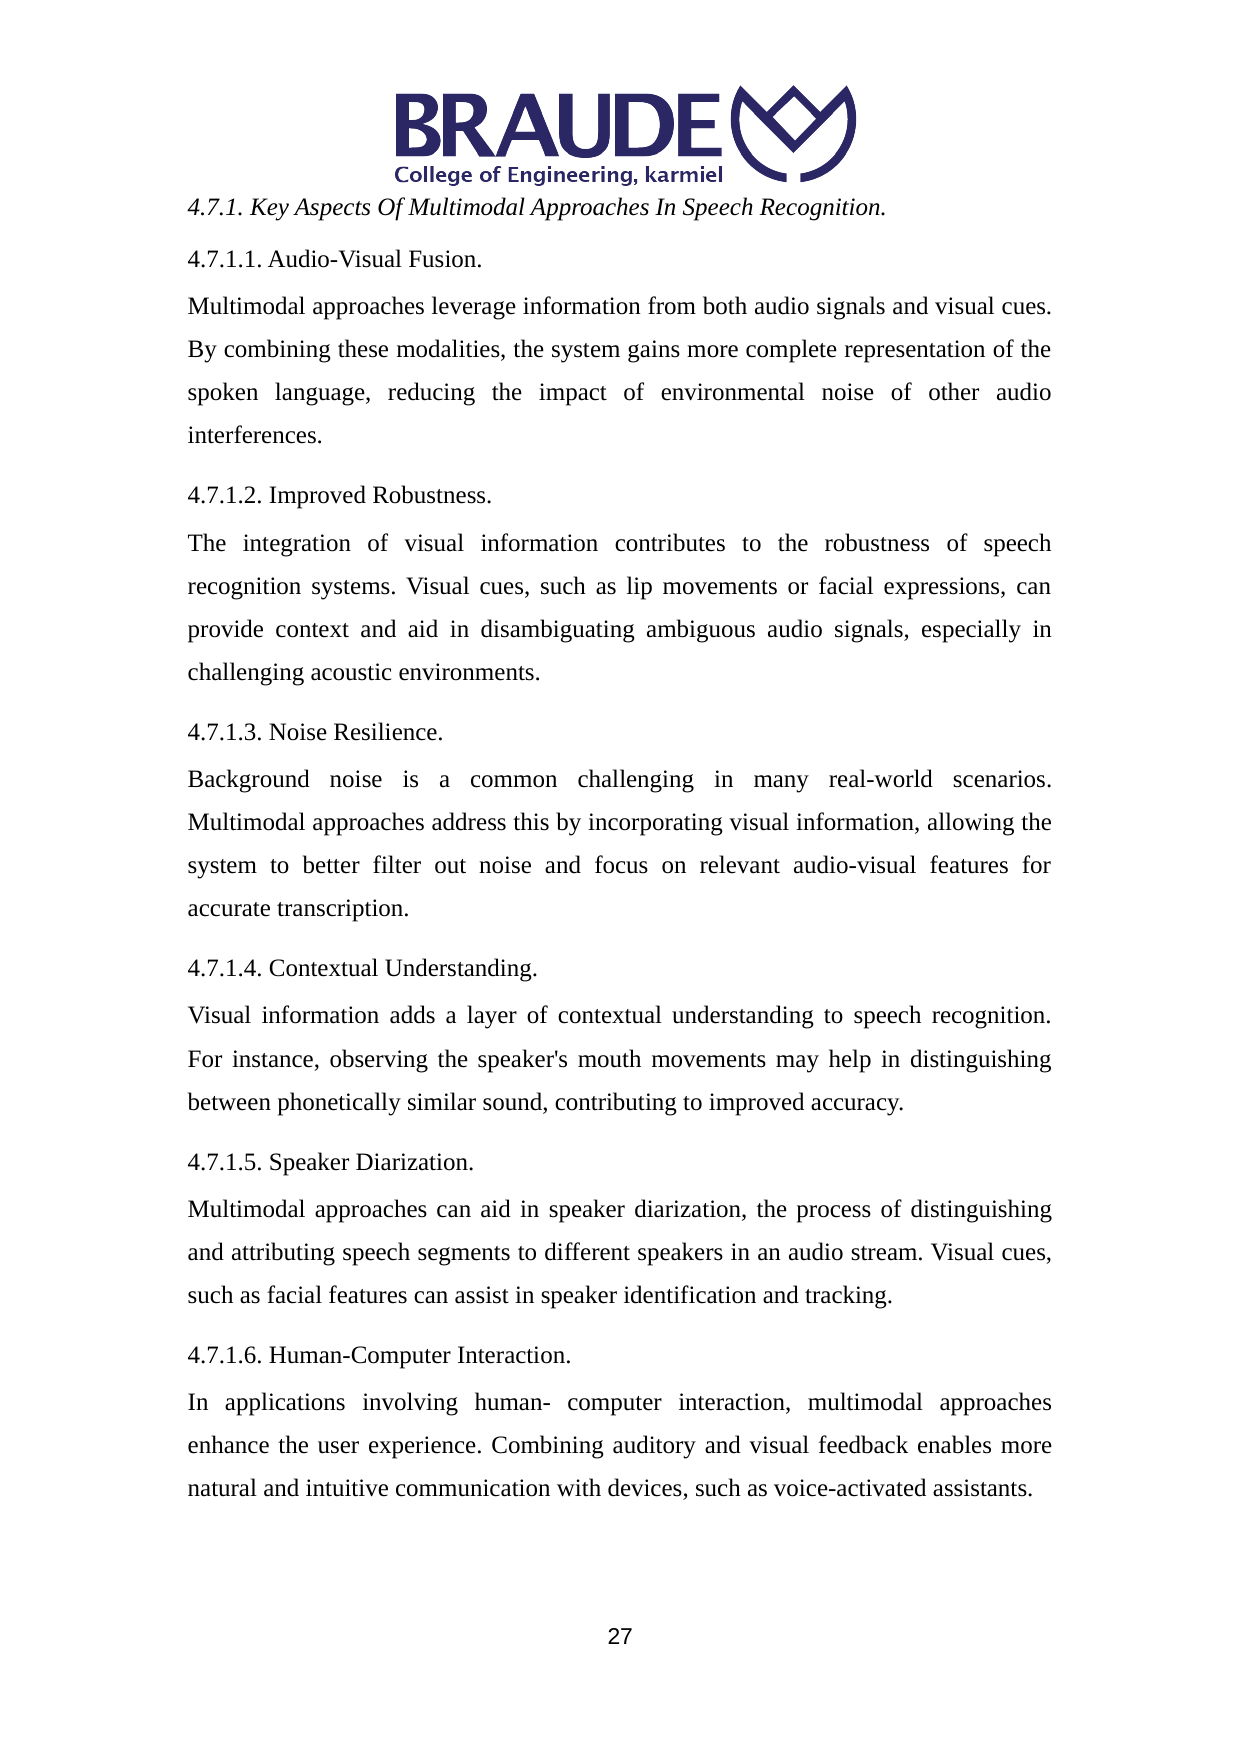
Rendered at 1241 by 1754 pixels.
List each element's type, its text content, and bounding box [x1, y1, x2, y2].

subtitle 4.7.1.5. Speaker Diarization. [187, 1147, 1053, 1175]
picture [369, 73, 871, 193]
subtitle 4.7.1.3. Noise Resilience. [187, 717, 1053, 746]
subtitle 4.7.1.2. Improved Robustness. [187, 480, 1053, 509]
subtitle 4.7.1.4. Contextual Understanding. [187, 953, 1053, 982]
text In applications involving human- computer interaction, multimodal approaches enhance the user experience. Combining auditory and visual feedback enables more natural and intuitive communication with devices, such as voice-activated assistants. [187, 1387, 1053, 1502]
text Multimodal approaches can aid in speaker diarization, the process of distinguishing and attributing speech segments to different speakers in an audio stream. Visual cues, such as facial features can assist in speaker identification and tracking. [187, 1194, 1053, 1309]
subtitle 4.7.1.6. Human-Computer Interaction. [187, 1340, 1053, 1369]
text The integration of visual information contributes to the robustness of speech recognition systems. Visual cues, such as lip movements or facial expressions, can provide context and aid in disambiguating ambiguous audio signals, especially in challenging acoustic environments. [187, 528, 1053, 686]
subtitle 4.7.1. Key Aspects Of Multimodal Approaches In Speech Recognition. [187, 192, 1053, 221]
text Background noise is a common challenging in many real-world scenarios. Multimodal approaches address this by incorporating visual information, allowing the system to better filter out noise and focus on relevant audio-visual features for accurate transcription. [187, 764, 1053, 922]
subtitle 4.7.1.1. Audio-Visual Fusion. [187, 244, 1053, 273]
text Visual information adds a layer of contextual understanding to speech recognition. For instance, observing the speaker's mouth movements may help in distinguishing between phonetically similar sound, contributing to improved accuracy. [187, 1001, 1053, 1116]
text Multimodal approaches leverage information from both audio signals and visual cues. By combining these modalities, the system gains more complete representation of the spoken language, reducing the impact of environmental noise of other audio interferences. [187, 291, 1053, 449]
